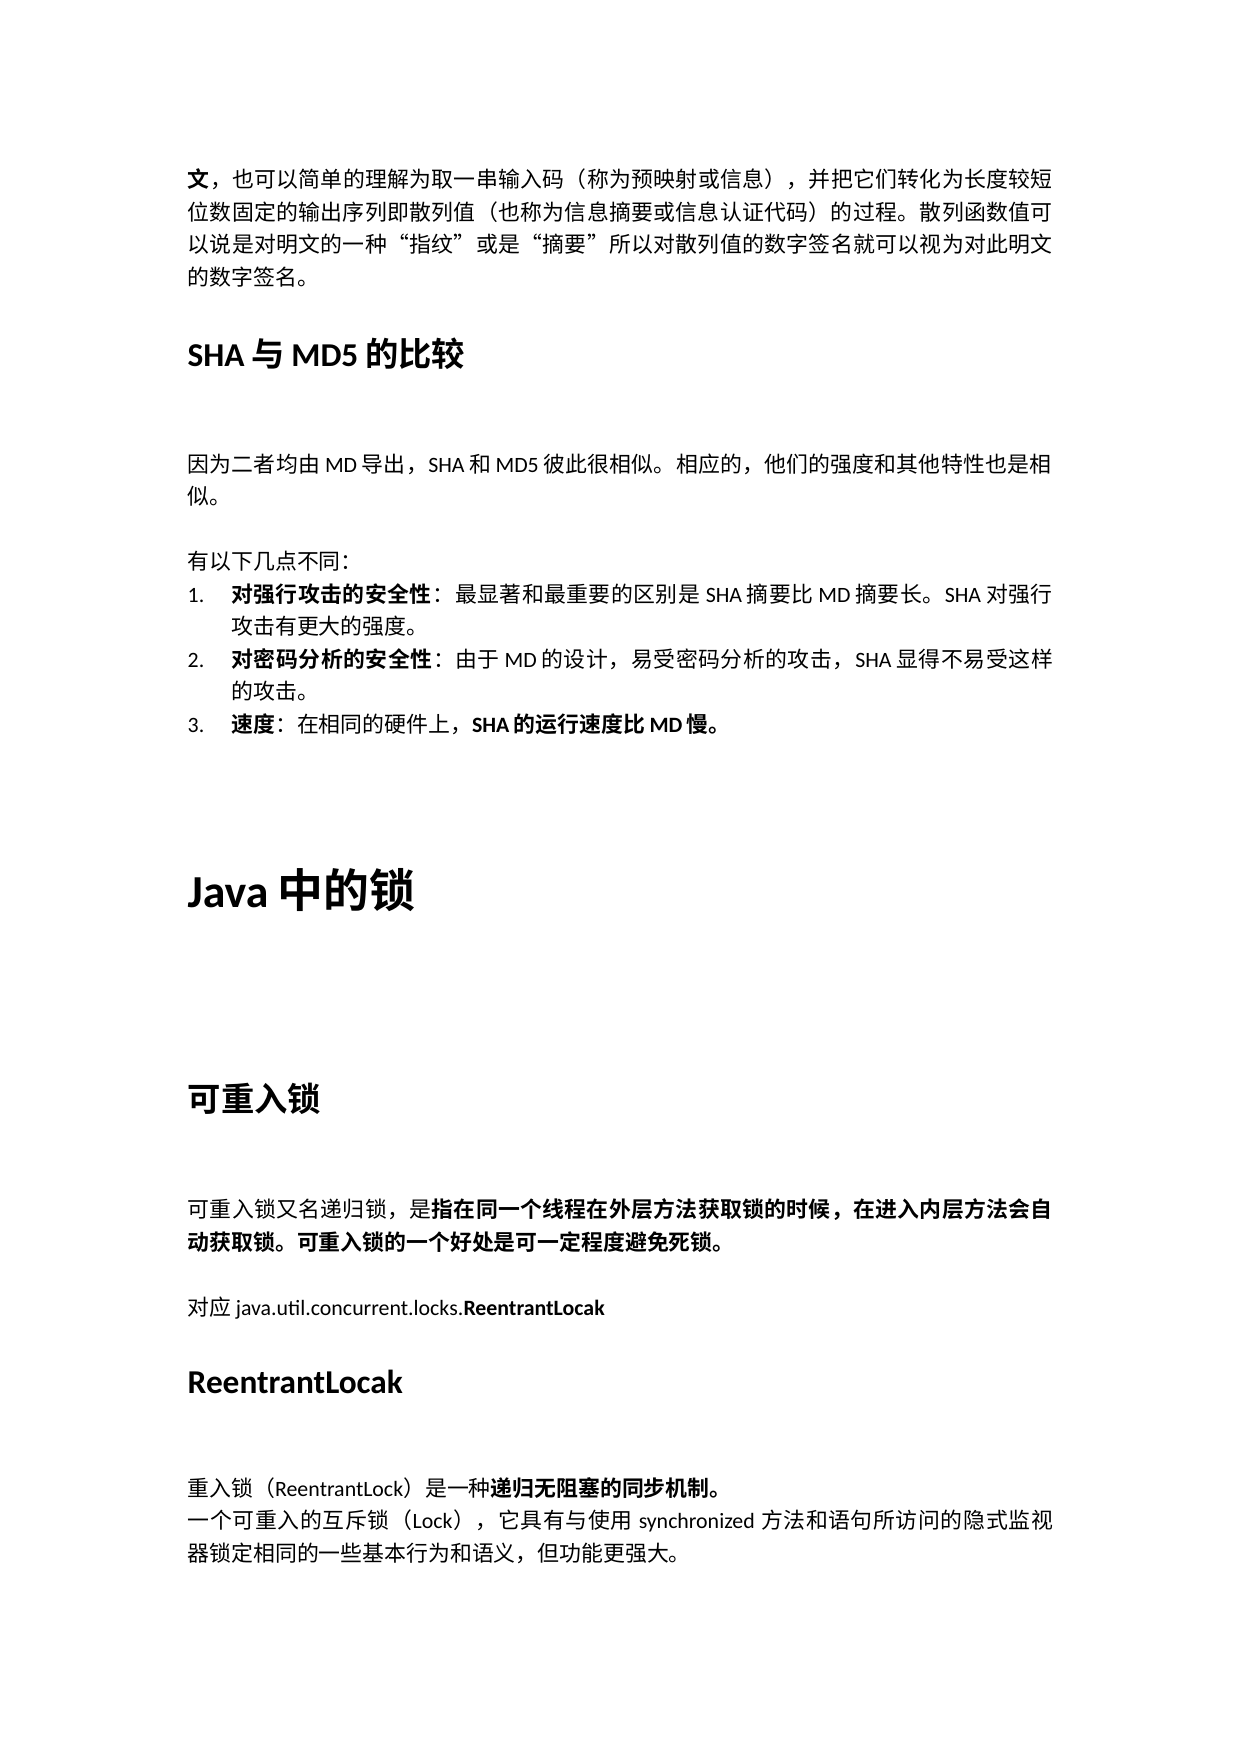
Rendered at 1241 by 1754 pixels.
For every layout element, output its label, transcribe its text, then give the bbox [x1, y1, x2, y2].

text 对应java.util.concurrent.locks.ReentrantLocak [187, 1289, 1053, 1322]
text 有以下几点不同： [187, 544, 1053, 576]
text 重入锁（ReentrantLock）是一种递归无阻塞的同步机制。 [187, 1471, 1053, 1503]
text 一个可重入的互斥锁（Lock），它具有与使用 synchronized 方法和语句所访问的隐式监视器锁定相同的一些基本行为和语义，但功能更强大。 [187, 1503, 1053, 1568]
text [187, 162, 1053, 292]
list 对密码分析的安全性：由于MD的设计，易受密码分析的攻击，SHA显得不易受这样的攻击。 [187, 641, 1053, 706]
subtitle Java中的锁 [187, 839, 1053, 937]
text 因为二者均由MD导出，SHA和MD5彼此很相似。相应的，他们的强度和其他特性也是相似。 [187, 446, 1053, 511]
text 可重入锁又名递归锁，是指在同一个线程在外层方法获取锁的时候，在进入内层方法会自动获取锁。可重入锁的一个好处是可一定程度避免死锁。 [187, 1192, 1053, 1257]
list 速度：在相同的硬件上，SHA的运行速度比MD慢。 [187, 706, 1053, 739]
subtitle SHA与MD5的比较 [187, 319, 1053, 384]
subtitle ReentrantLocak [187, 1349, 1053, 1414]
subtitle 可重入锁 [187, 1064, 1053, 1129]
list 对强行攻击的安全性：最显著和最重要的区别是SHA摘要比MD摘要长。SHA对强行攻击有更大的强度。 [187, 576, 1053, 641]
